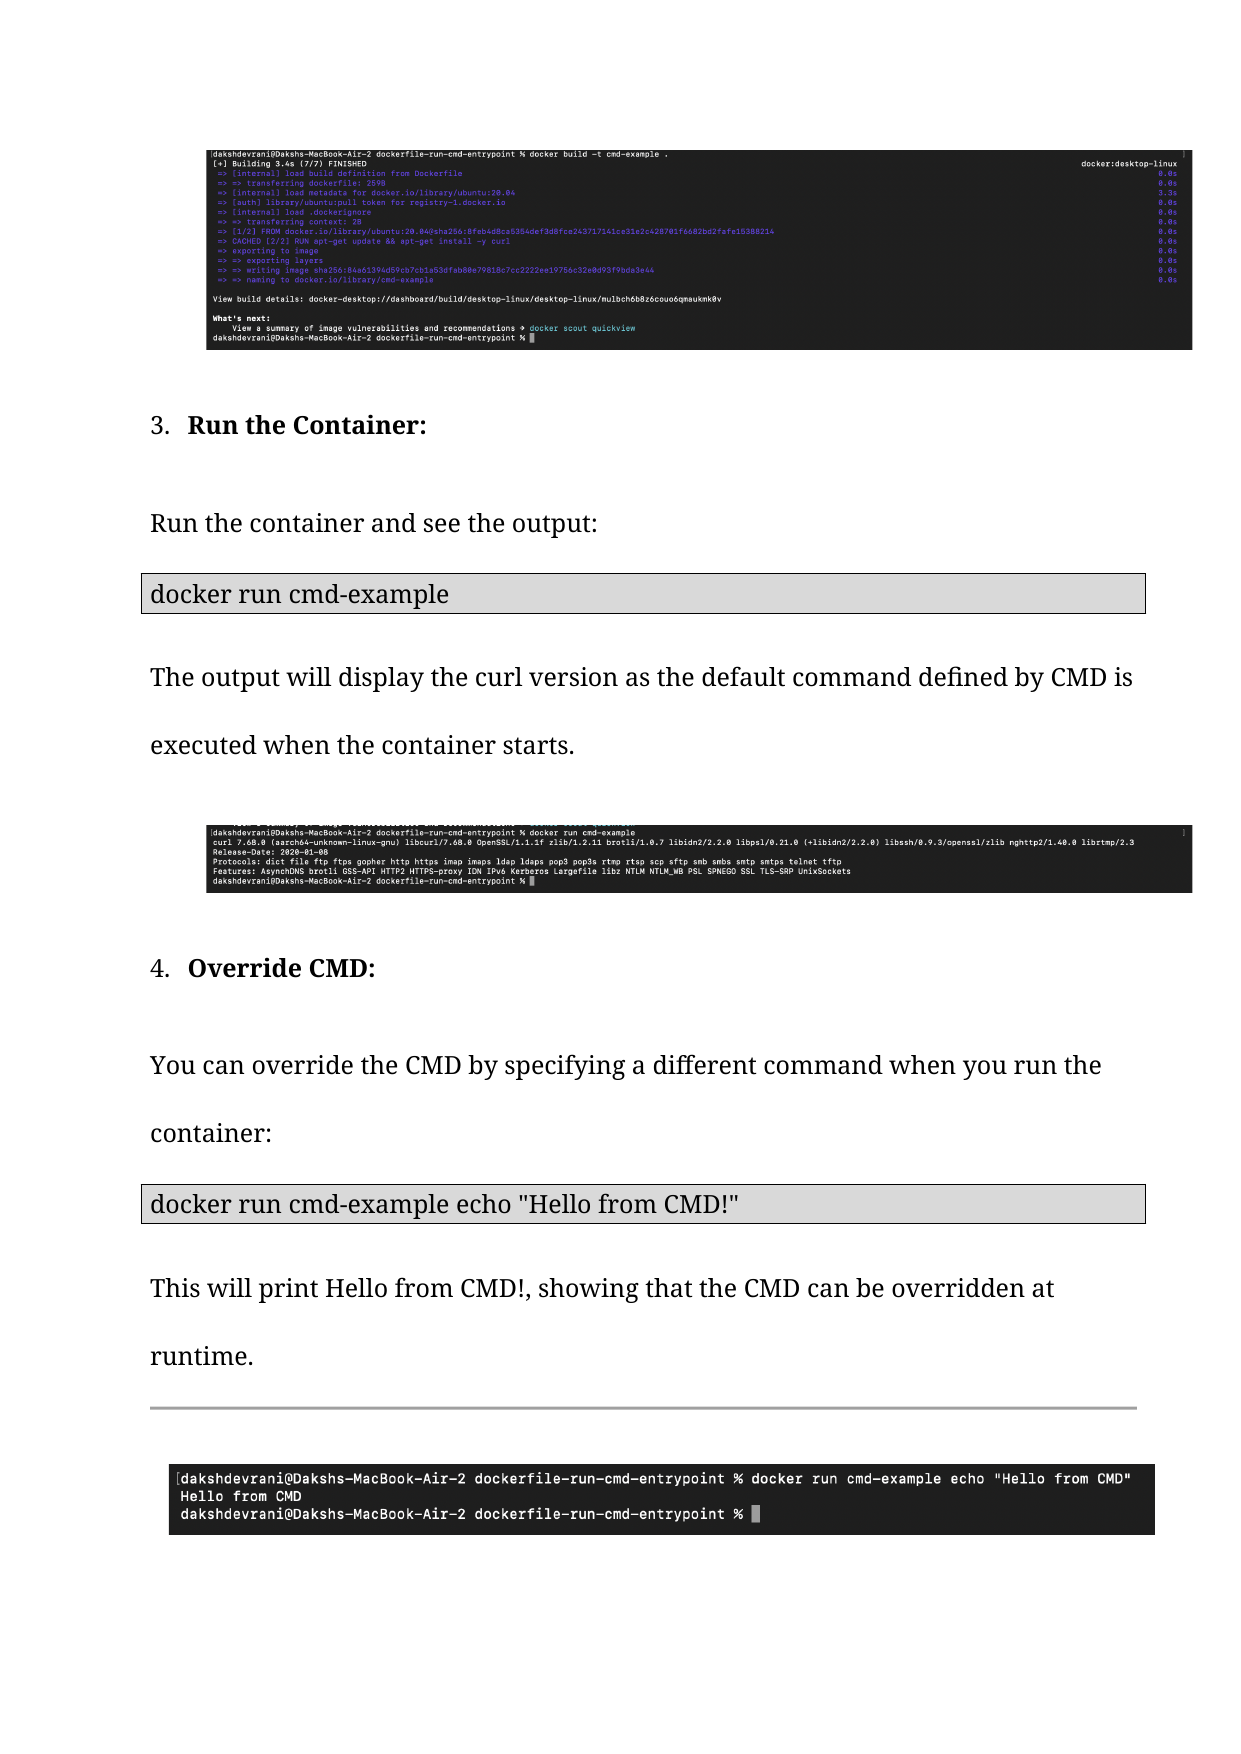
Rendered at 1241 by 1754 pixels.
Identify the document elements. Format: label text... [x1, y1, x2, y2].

text Run the container and see the output: [150, 505, 1137, 539]
text The output will display the curl version as the default command defined by CMD is executed when the container starts. [150, 660, 1137, 762]
text docker run cmd-example [142, 574, 1145, 613]
list Run the Container: [150, 408, 1137, 442]
list Override CMD: [150, 950, 1137, 984]
text docker run cmd-example echo "Hello from CMD!" [142, 1185, 1145, 1223]
text You can override the CMD by specifying a different command when you run the container: [150, 1048, 1137, 1150]
text This will print Hello from CMD!, showing that the CMD can be overridden at runtime. [150, 1270, 1137, 1372]
